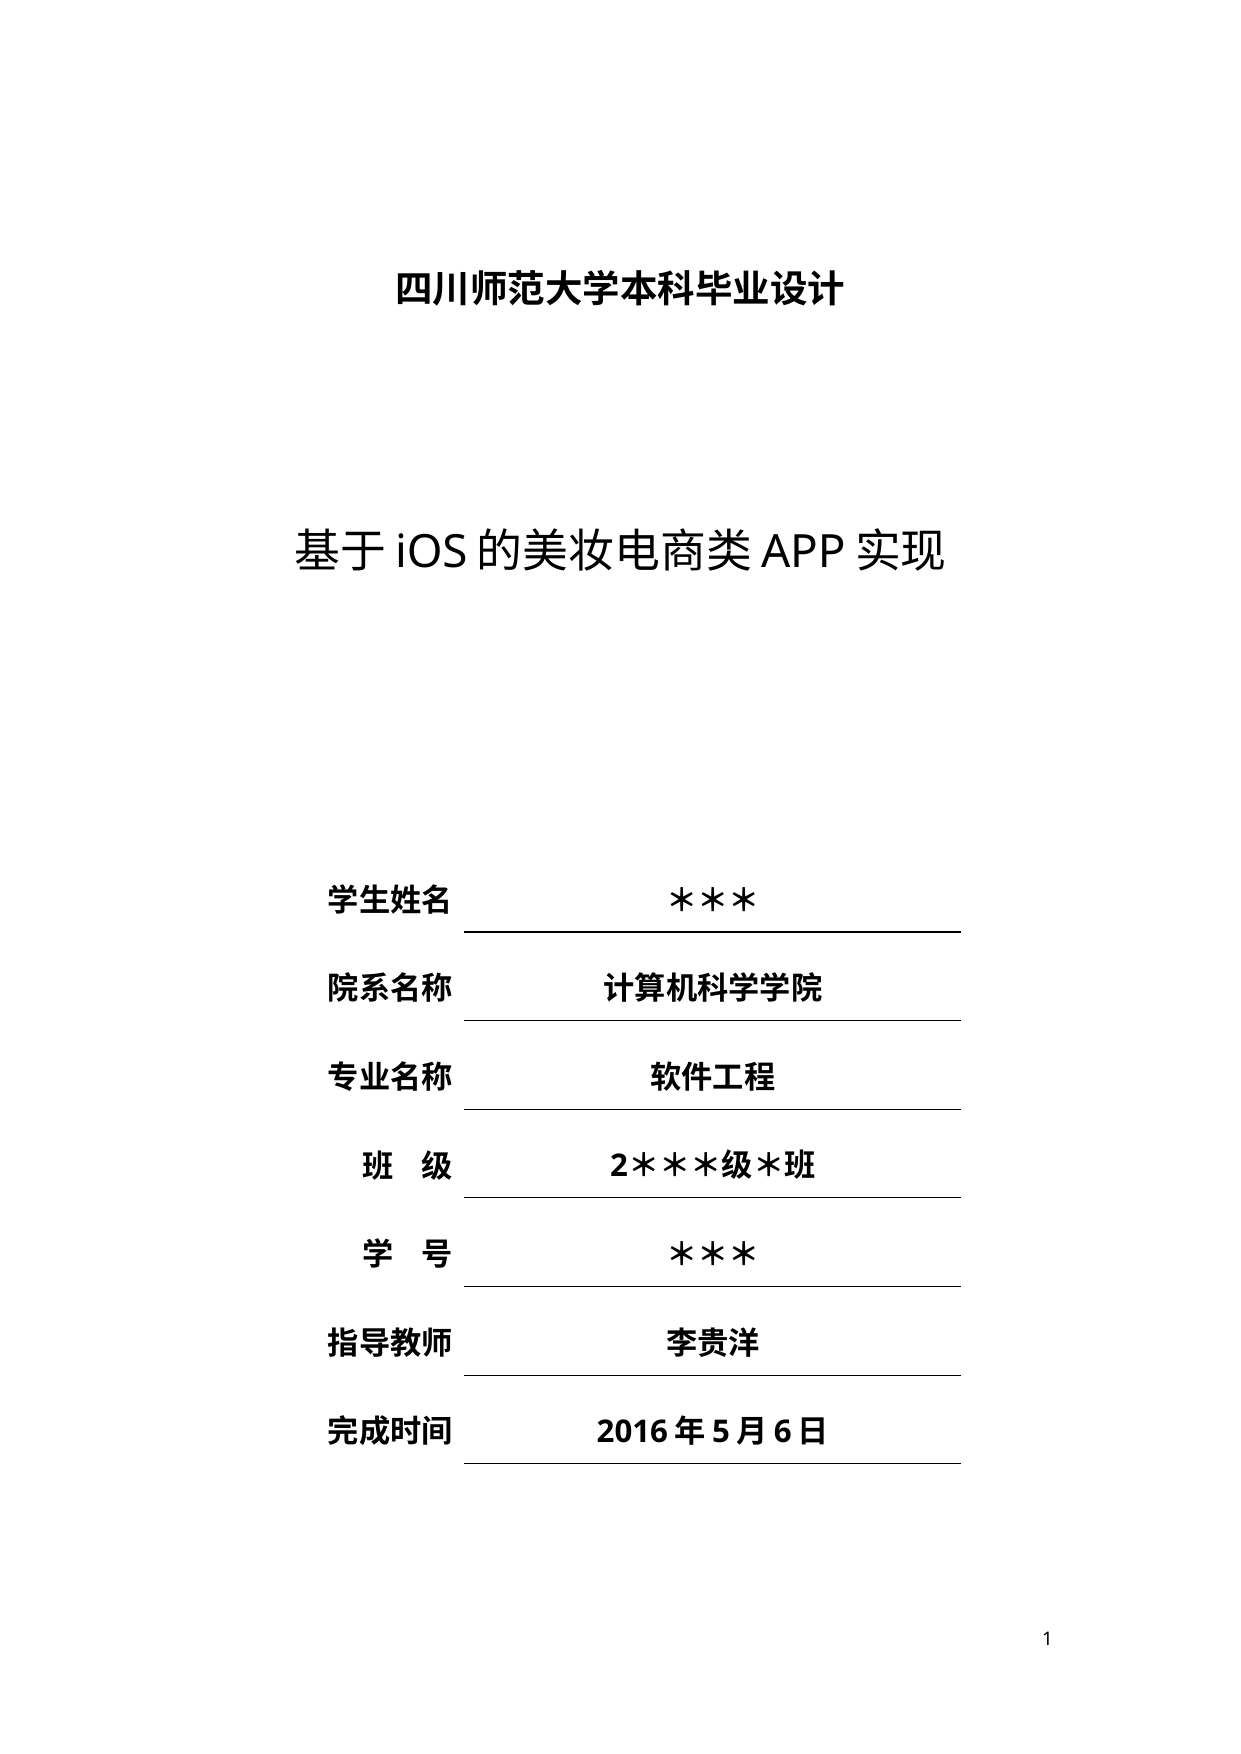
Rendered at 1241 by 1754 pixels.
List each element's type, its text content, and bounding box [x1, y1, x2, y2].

table_cell 指导教师 [279, 1286, 464, 1374]
table_cell 专业名称 [279, 1020, 464, 1109]
table_cell 2016年5月6日 [464, 1376, 961, 1463]
table_cell 2＊＊＊级＊班 [464, 1110, 961, 1197]
table_cell 计算机科学学院 [464, 933, 961, 1020]
table_cell ＊＊＊ [464, 1198, 961, 1286]
table_header 基于iOS的美妆电商类APP实现 [148, 490, 1093, 588]
text 四川师范大学本科毕业设计 [187, 252, 1053, 320]
table_header ＊＊＊ [464, 843, 961, 931]
table_header 学生姓名 [279, 843, 464, 931]
table_cell 院系名称 [279, 931, 464, 1020]
table_cell 李贵洋 [464, 1287, 961, 1374]
table_cell 学 号 [279, 1197, 464, 1286]
table_cell 软件工程 [464, 1021, 961, 1109]
table_cell 完成时间 [279, 1375, 464, 1463]
table_cell 班 级 [279, 1109, 464, 1197]
